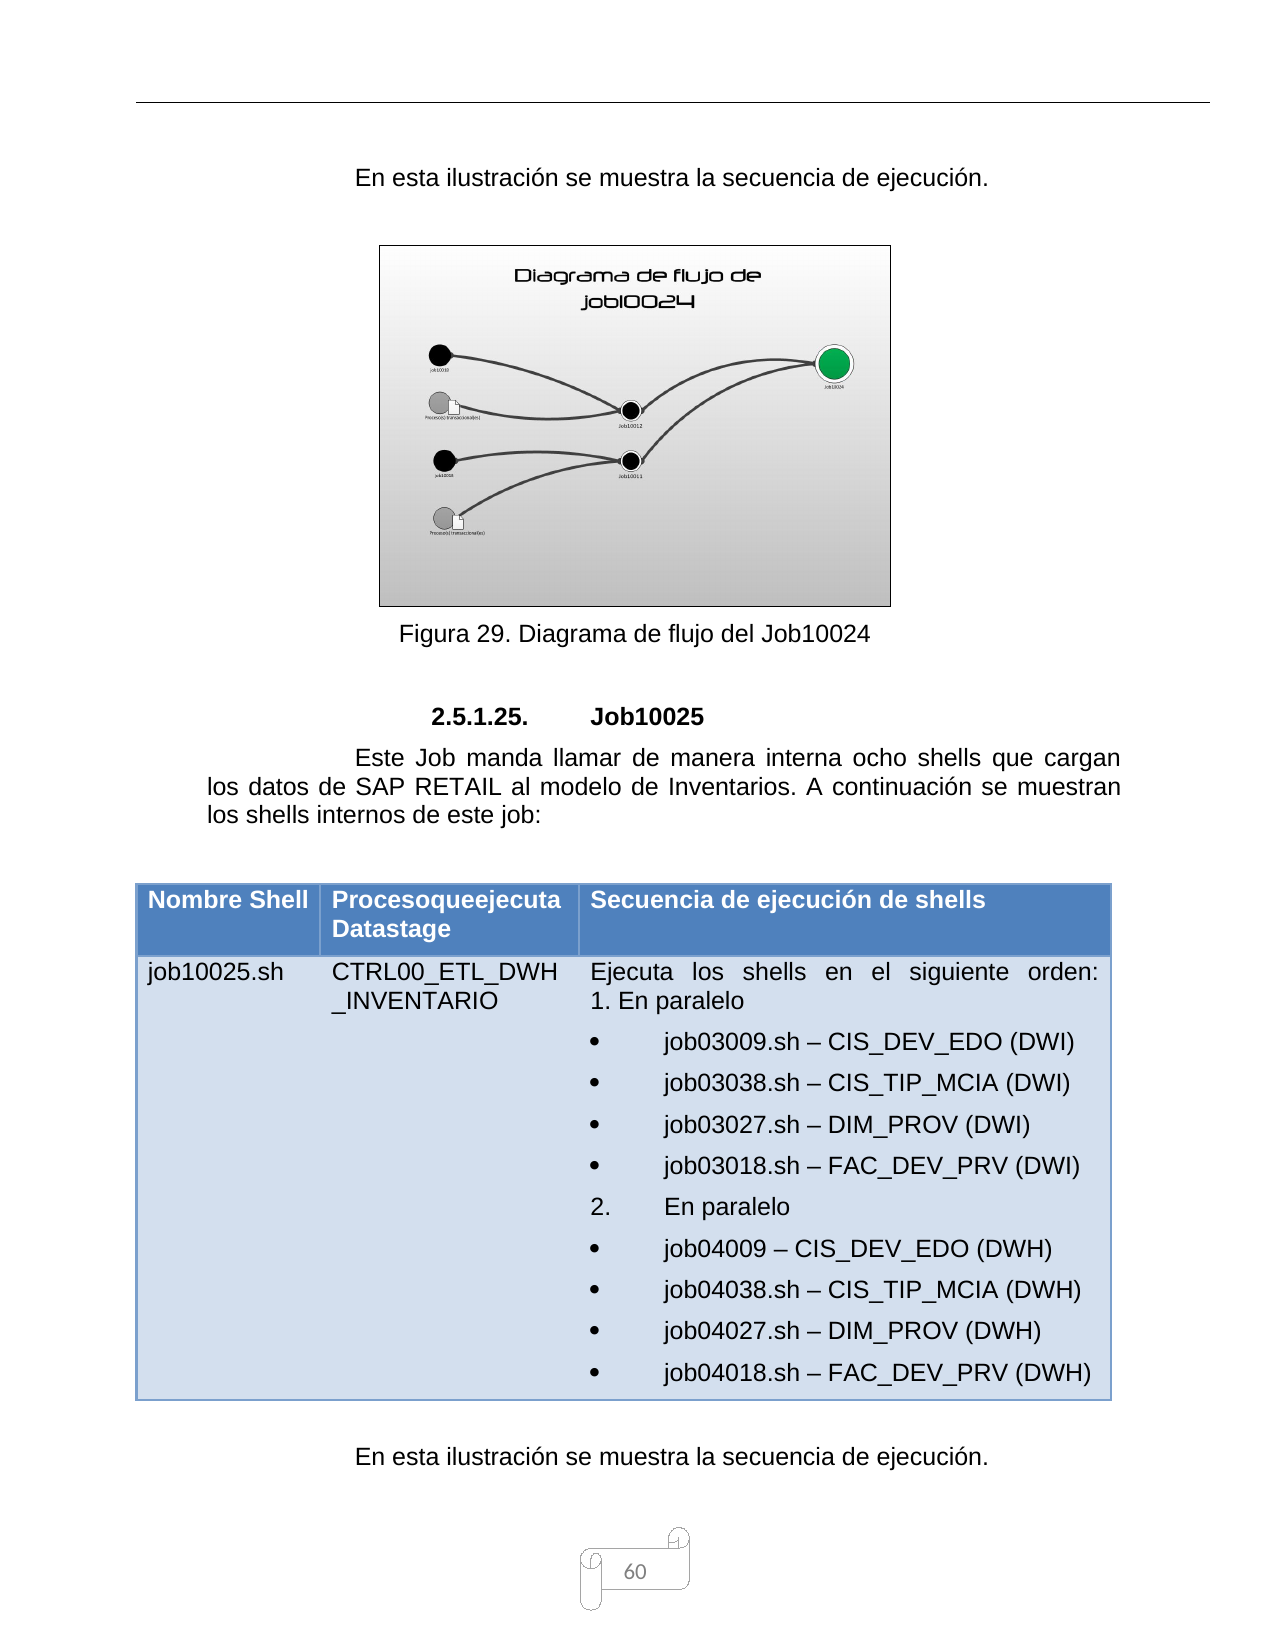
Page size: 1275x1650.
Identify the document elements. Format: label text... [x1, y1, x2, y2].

subtitle Job10025 [283, 702, 1122, 730]
table_header Secuencia de ejecución de shells [580, 885, 1110, 955]
table_header ProcesoqueejecutaDatastage [321, 885, 578, 955]
text En esta ilustración se muestra la secuencia de ejecución. [207, 162, 1122, 191]
text Figura 29. Diagrama de flujo del Job10024 [148, 619, 1122, 648]
table_cell job10025.sh [138, 957, 320, 1399]
table_cell Ejecuta los shells en el siguiente orden: 1. En paralelo job03009.sh – CIS_DEV_EDO (DWI) job03038.sh – CIS_TIP_MCIA (DWI) job03027.sh – DIM_PROV (DWI) job03018.sh – FAC_DEV_PRV (DWI) En paralelo job04009 – CIS_DEV_EDO (DWH) job04038.sh – CIS_TIP_MCIA (DWH) job04027.sh – DIM_PROV (DWH) job04018.sh – FAC_DEV_PRV (DWH) [579, 957, 1110, 1399]
table_cell CTRL00_ETL_DWH_INVENTARIO [320, 957, 579, 1399]
text Este Job manda llamar de manera interna ocho shells que cargan los datos de SAP RETAIL al modelo de Inventarios. A continuación se muestran los shells internos de este job: [207, 743, 1122, 829]
picture [380, 246, 890, 606]
text En esta ilustración se muestra la secuencia de ejecución. [207, 1442, 1122, 1471]
table_header Nombre Shell [138, 885, 319, 955]
